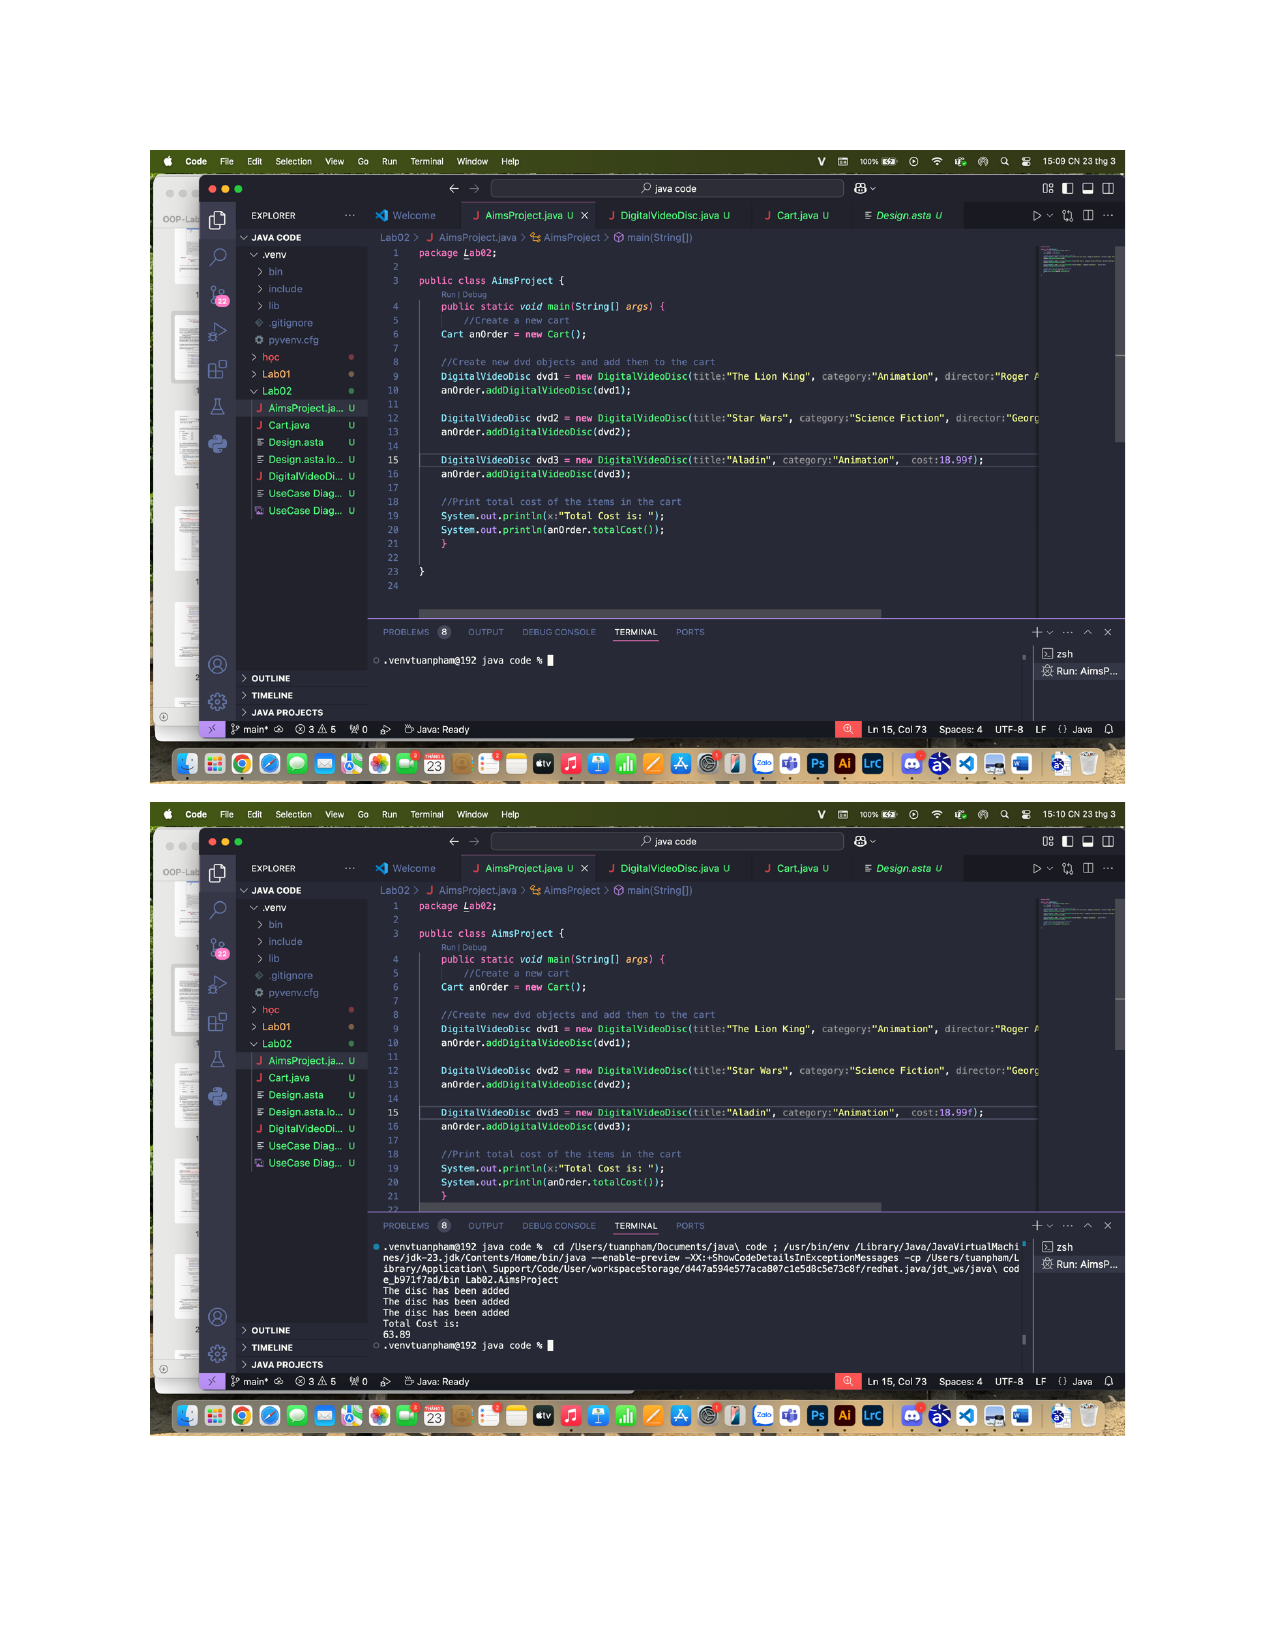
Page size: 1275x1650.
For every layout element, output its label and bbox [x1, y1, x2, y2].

picture [150, 802, 1125, 1436]
picture [150, 150, 1125, 784]
